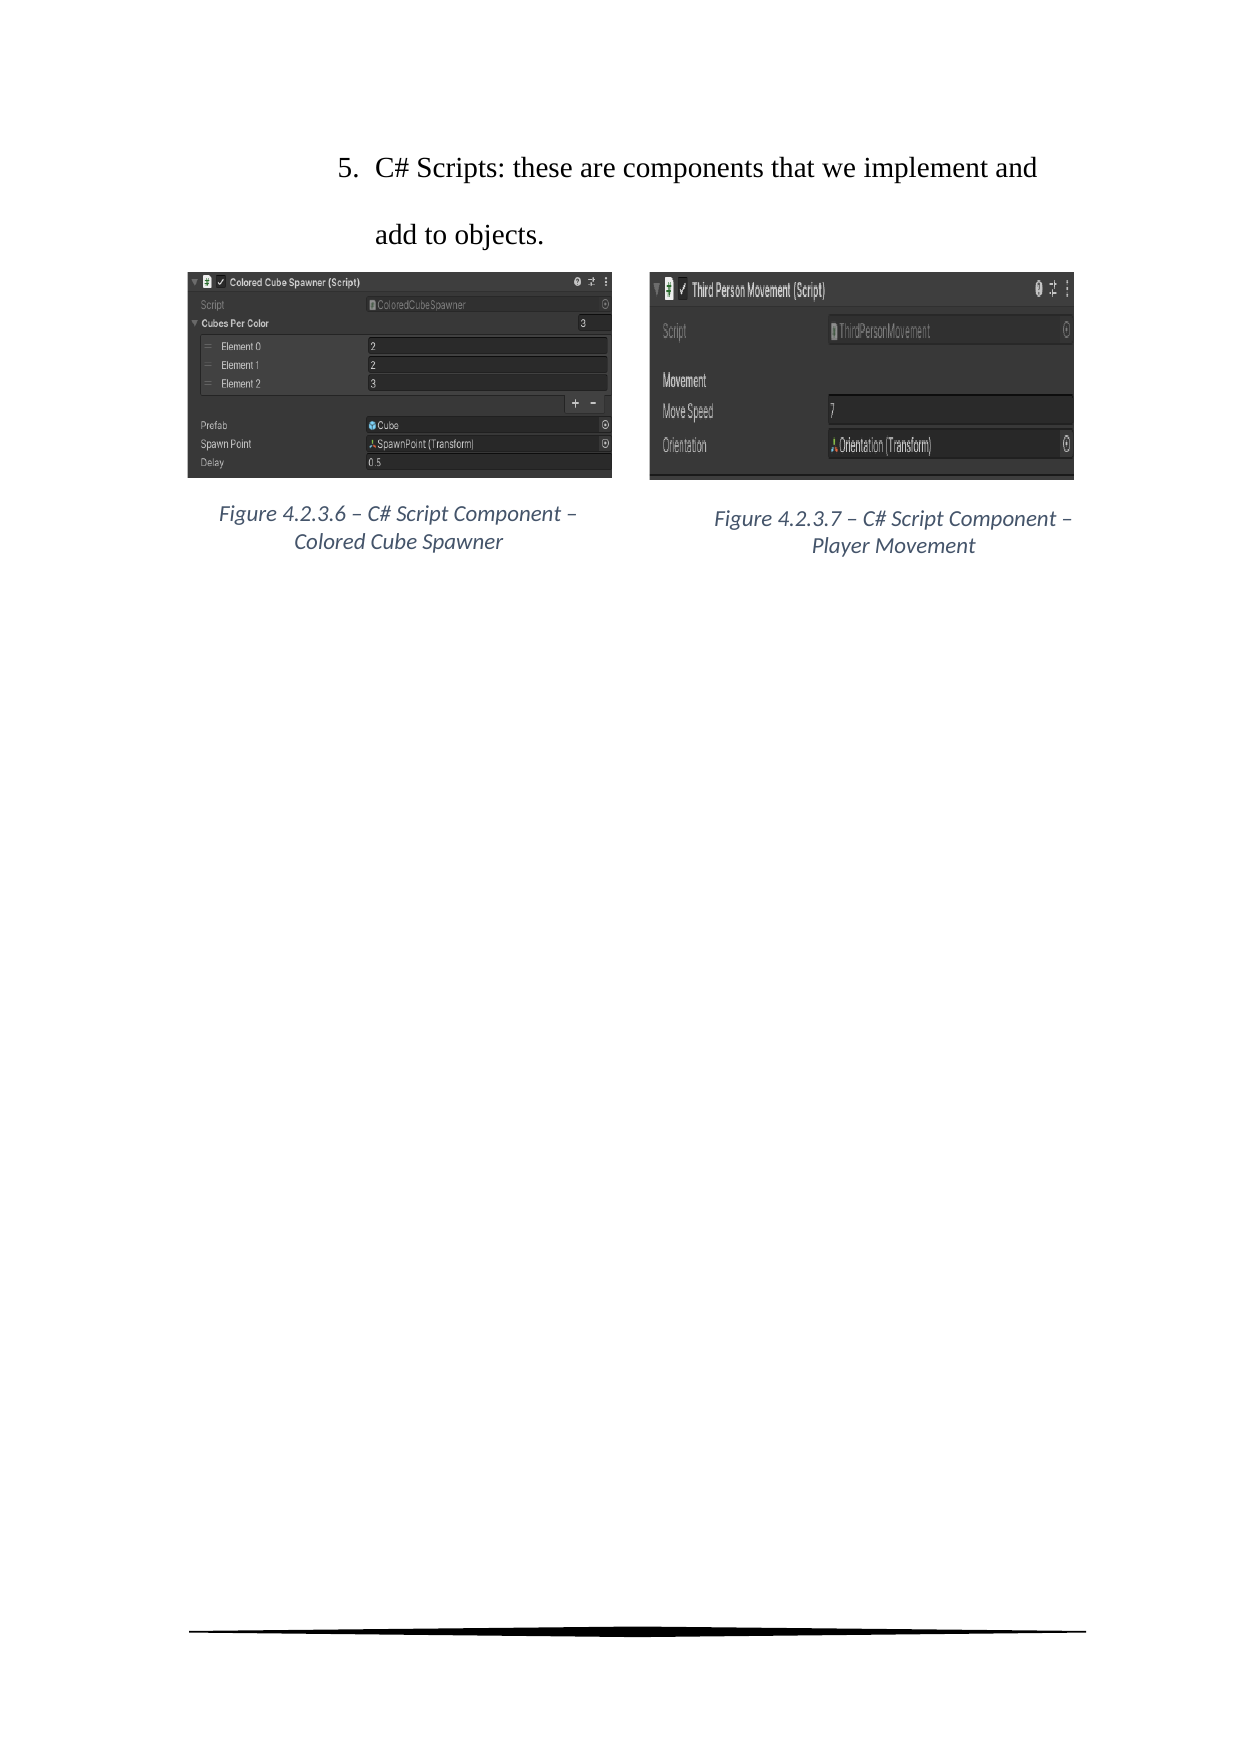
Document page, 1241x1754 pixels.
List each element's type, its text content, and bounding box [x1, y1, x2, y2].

picture [187, 272, 612, 478]
picture [649, 272, 1074, 480]
list C# Scripts: these are components that we implement and add to objects. [337, 150, 1053, 251]
